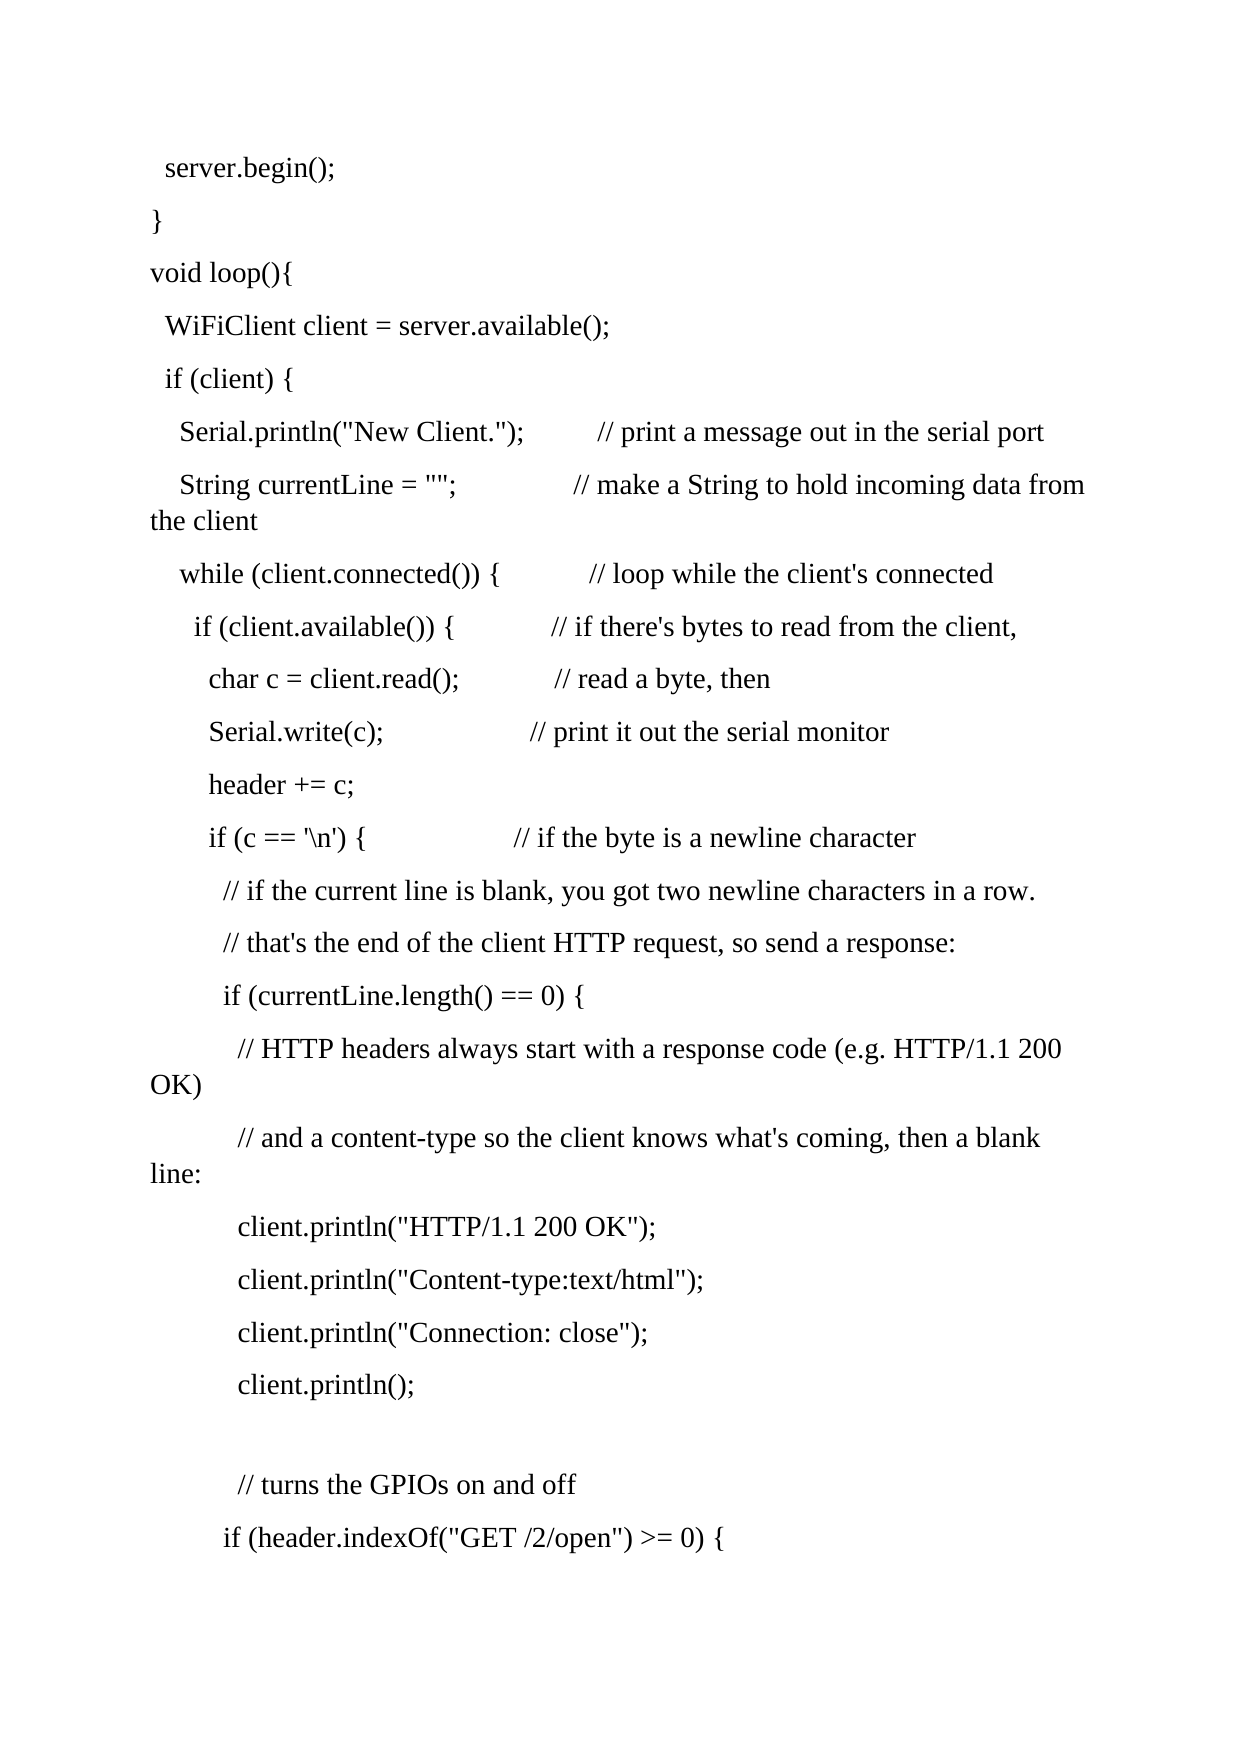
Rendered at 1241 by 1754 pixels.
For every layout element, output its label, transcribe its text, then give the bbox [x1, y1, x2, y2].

text if (currentLine.length() == 0) { [150, 978, 1090, 1012]
text void loop(){ [150, 256, 1090, 289]
text // that's the end of the client HTTP request, so send a response: [150, 926, 1090, 959]
text client.println("Connection: close"); [150, 1315, 1090, 1348]
text Serial.write(c); // print it out the serial monitor [150, 714, 1090, 748]
text header += c; [150, 767, 1090, 801]
text char c = client.read(); // read a byte, then [150, 661, 1090, 695]
text } [150, 203, 1090, 236]
text while (client.connected()) { // loop while the client's connected [150, 556, 1090, 589]
text if (client.available()) { // if there's bytes to read from the client, [150, 609, 1090, 642]
text // turns the GPIOs on and off [150, 1467, 1090, 1501]
text client.println(); [150, 1367, 1090, 1401]
text // if the current line is blank, you got two newline characters in a row. [150, 873, 1090, 906]
text WiFiClient client = server.available(); [150, 308, 1090, 342]
text if (c == '\n') { // if the byte is a newline character [150, 820, 1090, 853]
text server.begin(); [150, 150, 1090, 183]
text // HTTP headers always start with a response code (e.g. HTTP/1.1 200 OK) [150, 1031, 1090, 1101]
text client.println("HTTP/1.1 200 OK"); [150, 1209, 1090, 1243]
text if (client) { [150, 361, 1090, 395]
text if (header.indexOf("GET /2/open") >= 0) { [150, 1520, 1090, 1553]
text // and a content-type so the client knows what's coming, then a blank line: [150, 1120, 1090, 1190]
text client.println("Content-type:text/html"); [150, 1262, 1090, 1295]
text String currentLine = ""; // make a String to hold incoming data from the client [150, 467, 1090, 537]
text Serial.println("New Client."); // print a message out in the serial port [150, 414, 1090, 448]
